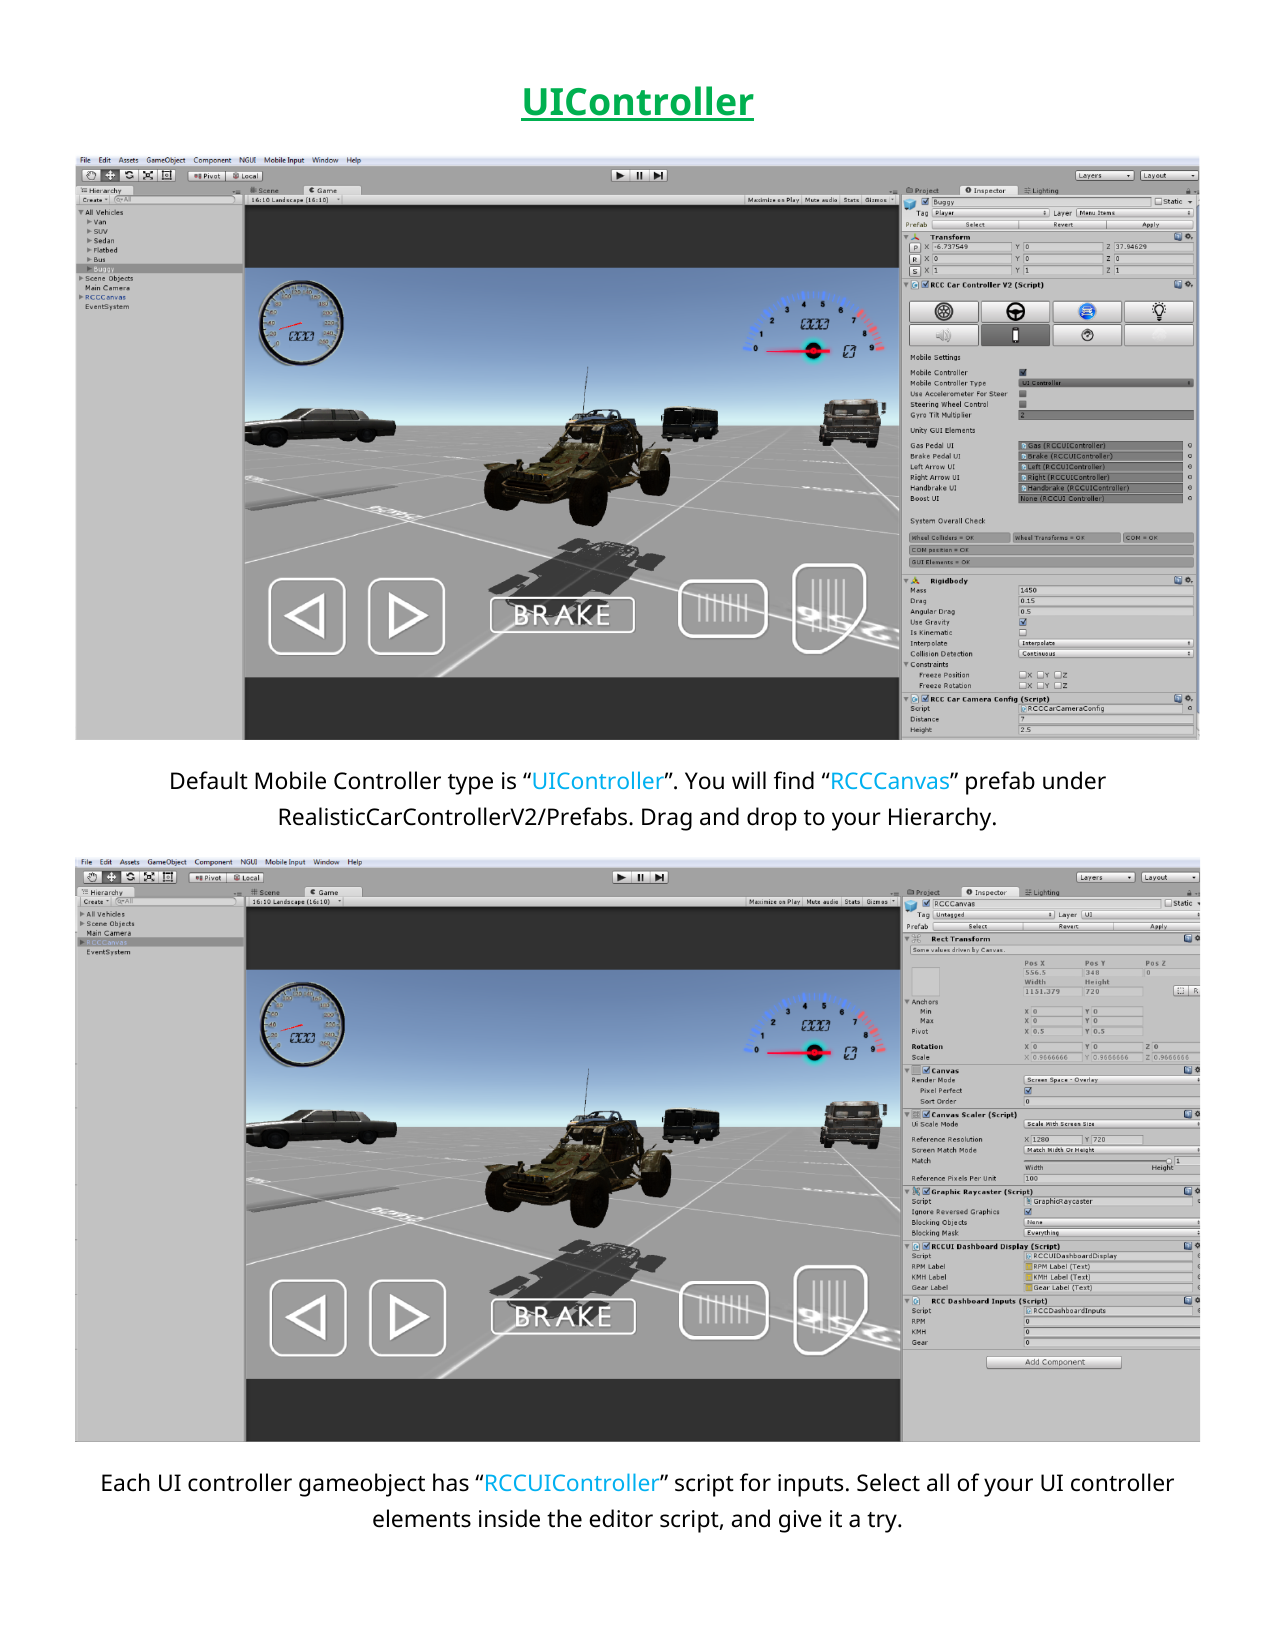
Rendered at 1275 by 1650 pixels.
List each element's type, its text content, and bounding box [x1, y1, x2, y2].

picture [75, 154, 1200, 740]
picture [75, 857, 1200, 1442]
text UIController [75, 75, 1200, 126]
text Default Mobile Controller type is “UIController”. You will find “RCCCanvas” prefab under RealisticCarControllerV2/Prefabs. Drag and drop to your Hierarchy. [75, 765, 1200, 832]
text Each UI controller gameobject has “RCCUIController” script for inputs. Select all of your UI controller elements inside the editor script, and give it a try. [75, 1467, 1200, 1534]
